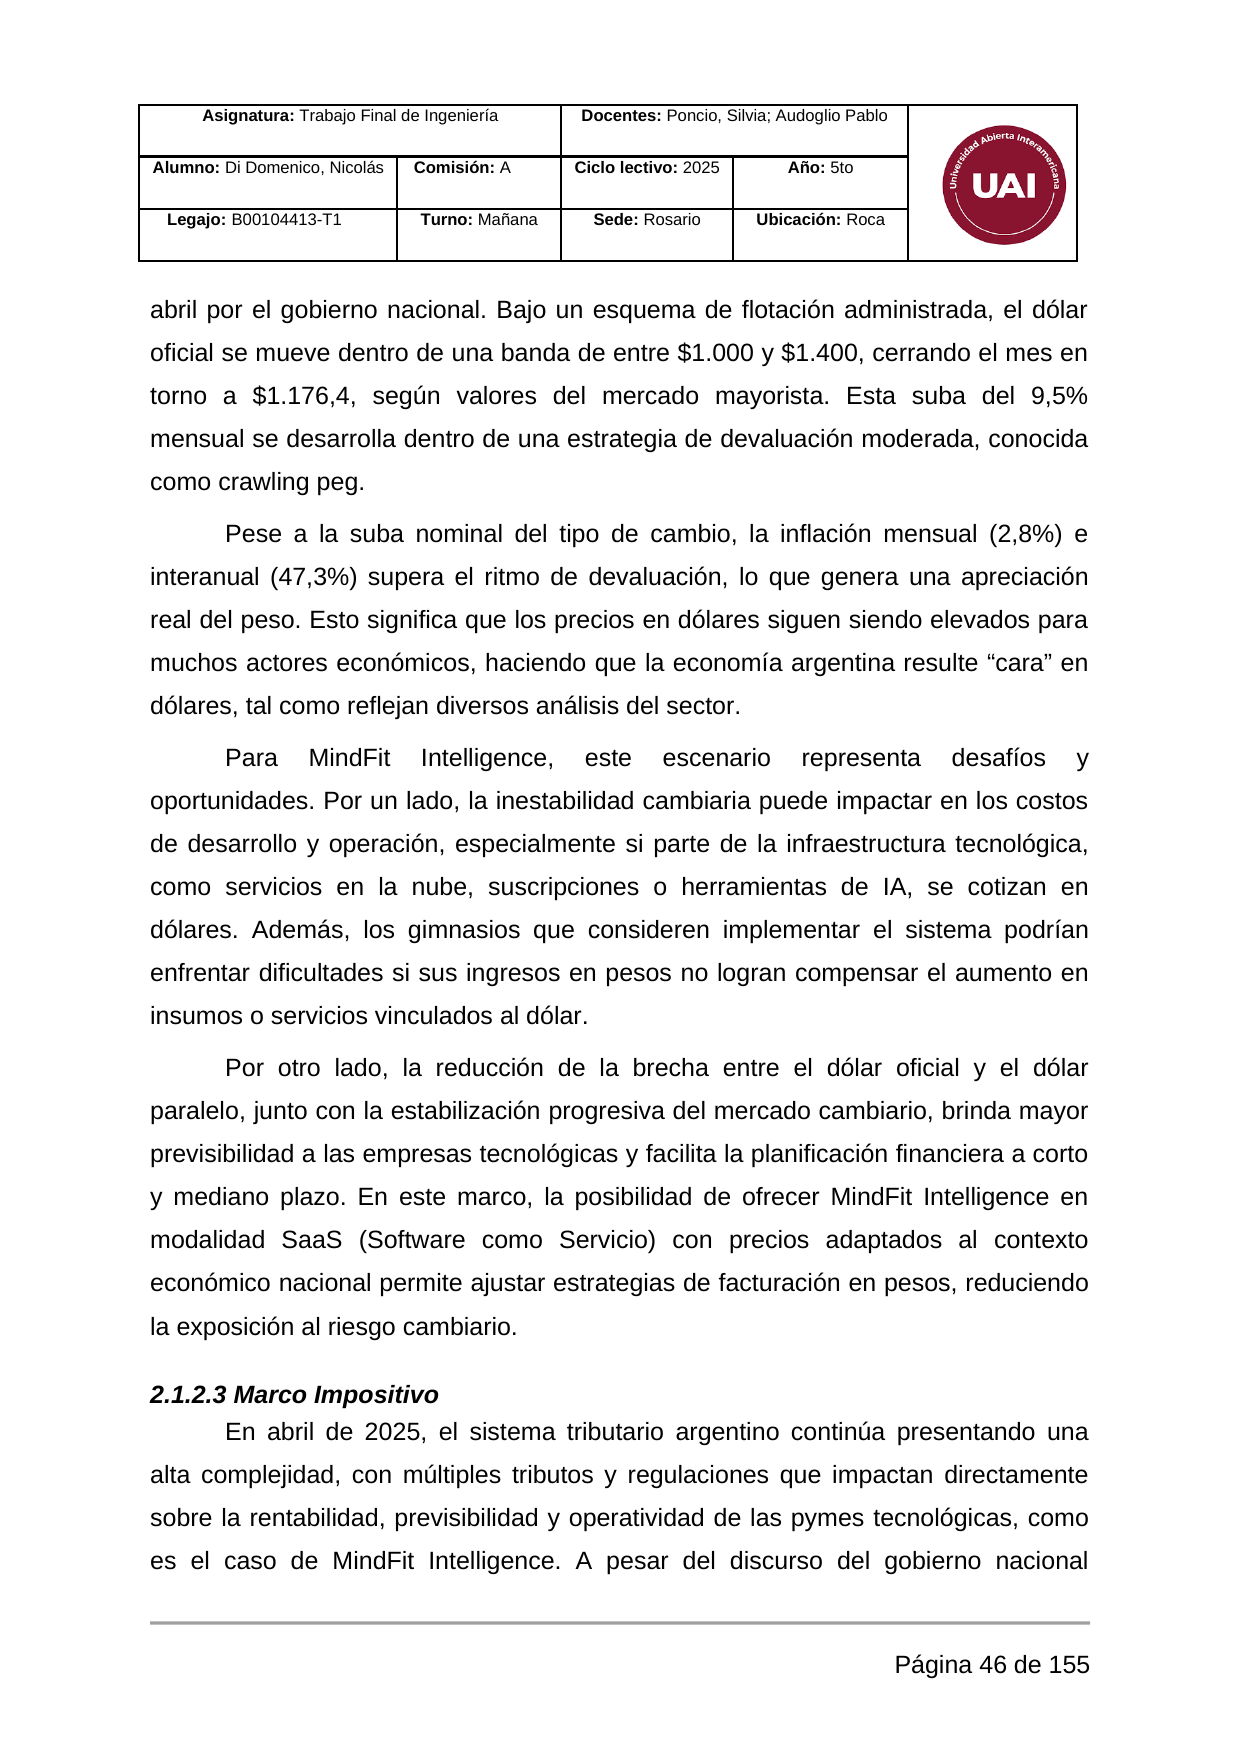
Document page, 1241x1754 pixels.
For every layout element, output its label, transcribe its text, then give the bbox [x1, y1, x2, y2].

picture [939, 118, 1068, 150]
subtitle 2.1.2.3 Marco Impositivo [150, 1380, 1090, 1408]
text Para MindFit Intelligence, este escenario representa desafíos y oportunidades. Por un lado, la inestabilidad cambiaria puede impactar en los costos de desarrollo y operación, especialmente si parte de la infraestructura tecnológica, como servicios en la nube, suscripciones o herramientas de IA, se cotizan en dólares. Además, los gimnasios que consideren implementar el sistema podrían enfrentar dificultades si sus ingresos en pesos no logran compensar el aumento en insumos o servicios vinculados al dólar. [150, 743, 1090, 1030]
text Pese a la suba nominal del tipo de cambio, la inflación mensual (2,8%) e interanual (47,3%) supera el ritmo de devaluación, lo que genera una apreciación real del peso. Esto significa que los precios en dólares siguen siendo elevados para muchos actores económicos, haciendo que la economía argentina resulte “cara” en dólares, tal como reflejan diversos análisis del sector. [150, 519, 1090, 720]
text Por otro lado, la reducción de la brecha entre el dólar oficial y el dólar paralelo, junto con la estabilización progresiva del mercado cambiario, brinda mayor previsibilidad a las empresas tecnológicas y facilita la planificación financiera a corto y mediano plazo. En este marco, la posibilidad de ofrecer MindFit Intelligence en modalidad SaaS (Software como Servicio) con precios adaptados al contexto económico nacional permite ajustar estrategias de facturación en pesos, reduciendo la exposición al riesgo cambiario. [150, 1053, 1090, 1340]
